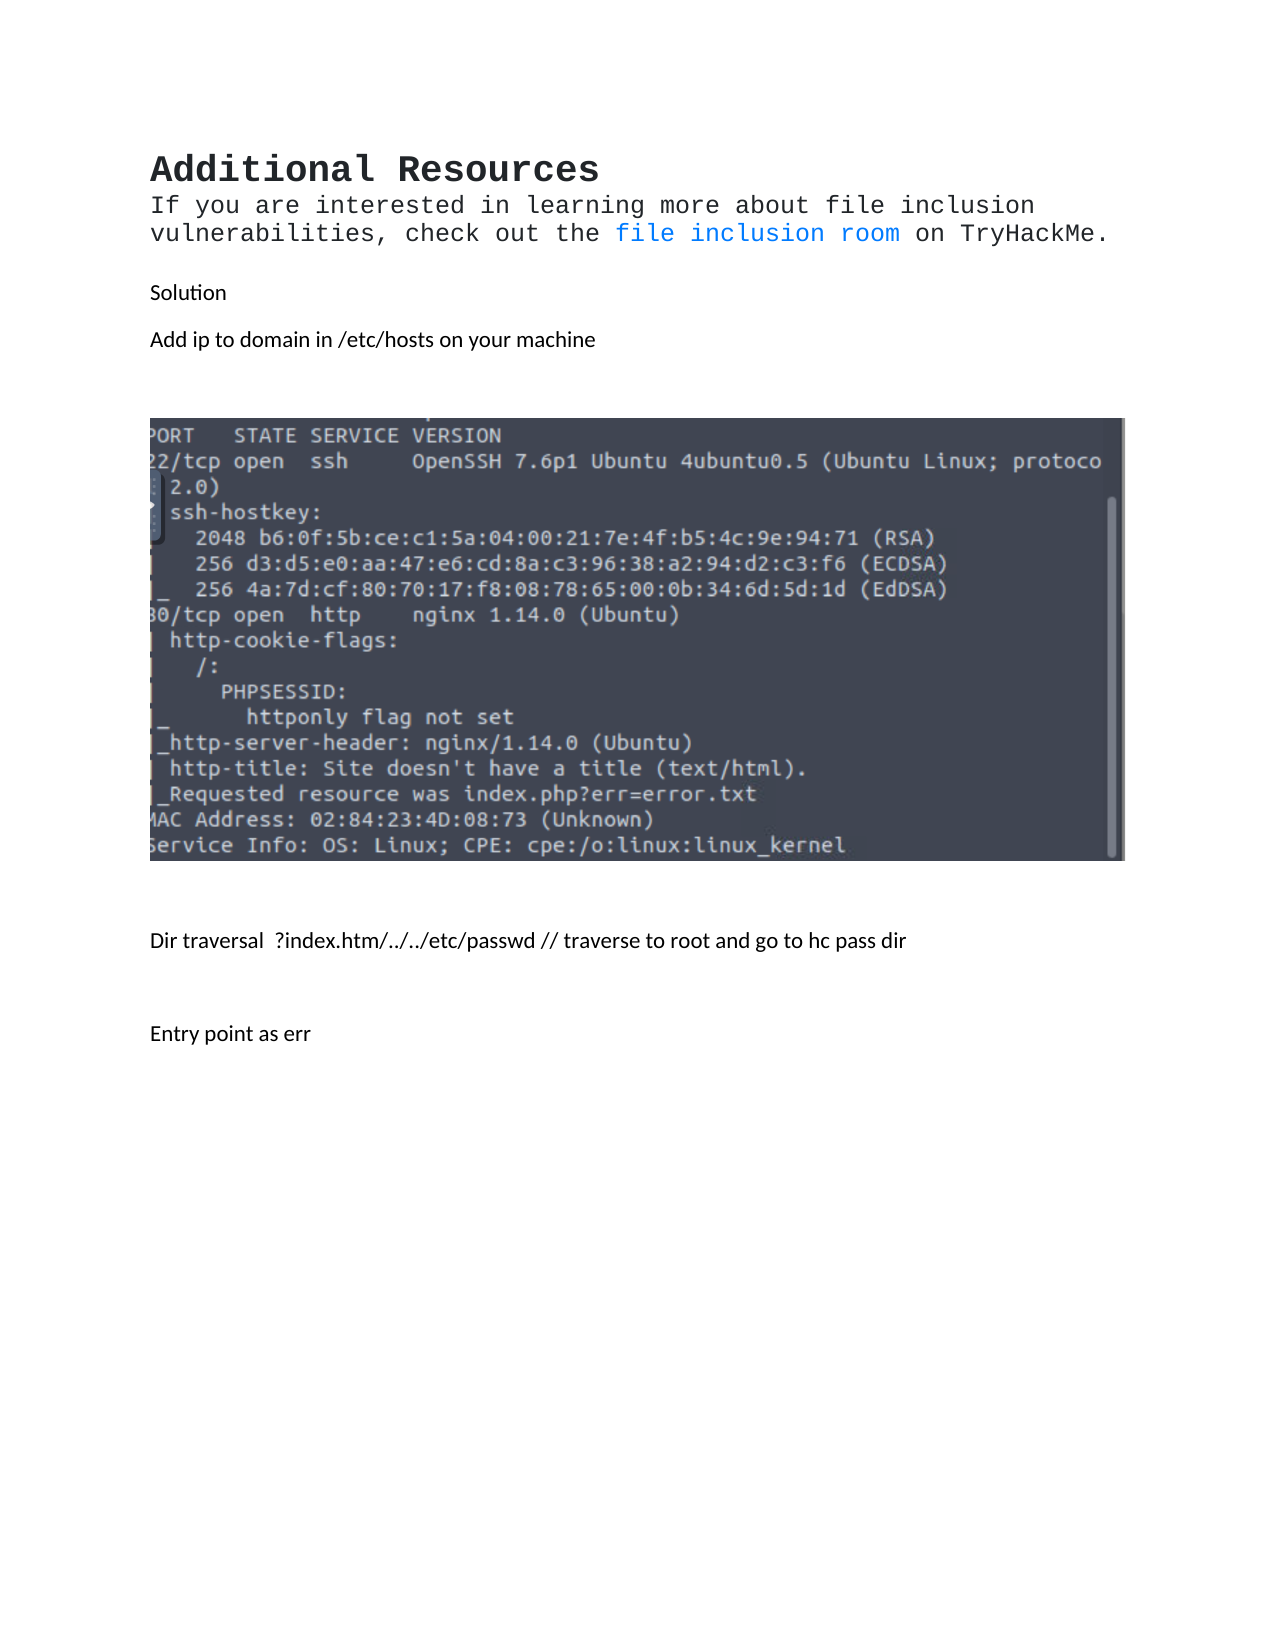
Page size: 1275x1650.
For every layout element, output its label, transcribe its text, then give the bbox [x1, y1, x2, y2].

picture [150, 418, 1125, 861]
text Dir traversal ?index.htm/../../etc/passwd // traverse to root and go to hc pass dir [150, 926, 1125, 954]
text Additional Resources If you are interested in learning more about file inclusion vulnerabilities, check out the file inclusion room on TryHackMe. [150, 150, 1125, 249]
text Entry point as err [150, 1019, 1125, 1048]
text Solution [150, 278, 1125, 306]
text Add ip to domain in /etc/hosts on your machine [150, 325, 1125, 353]
